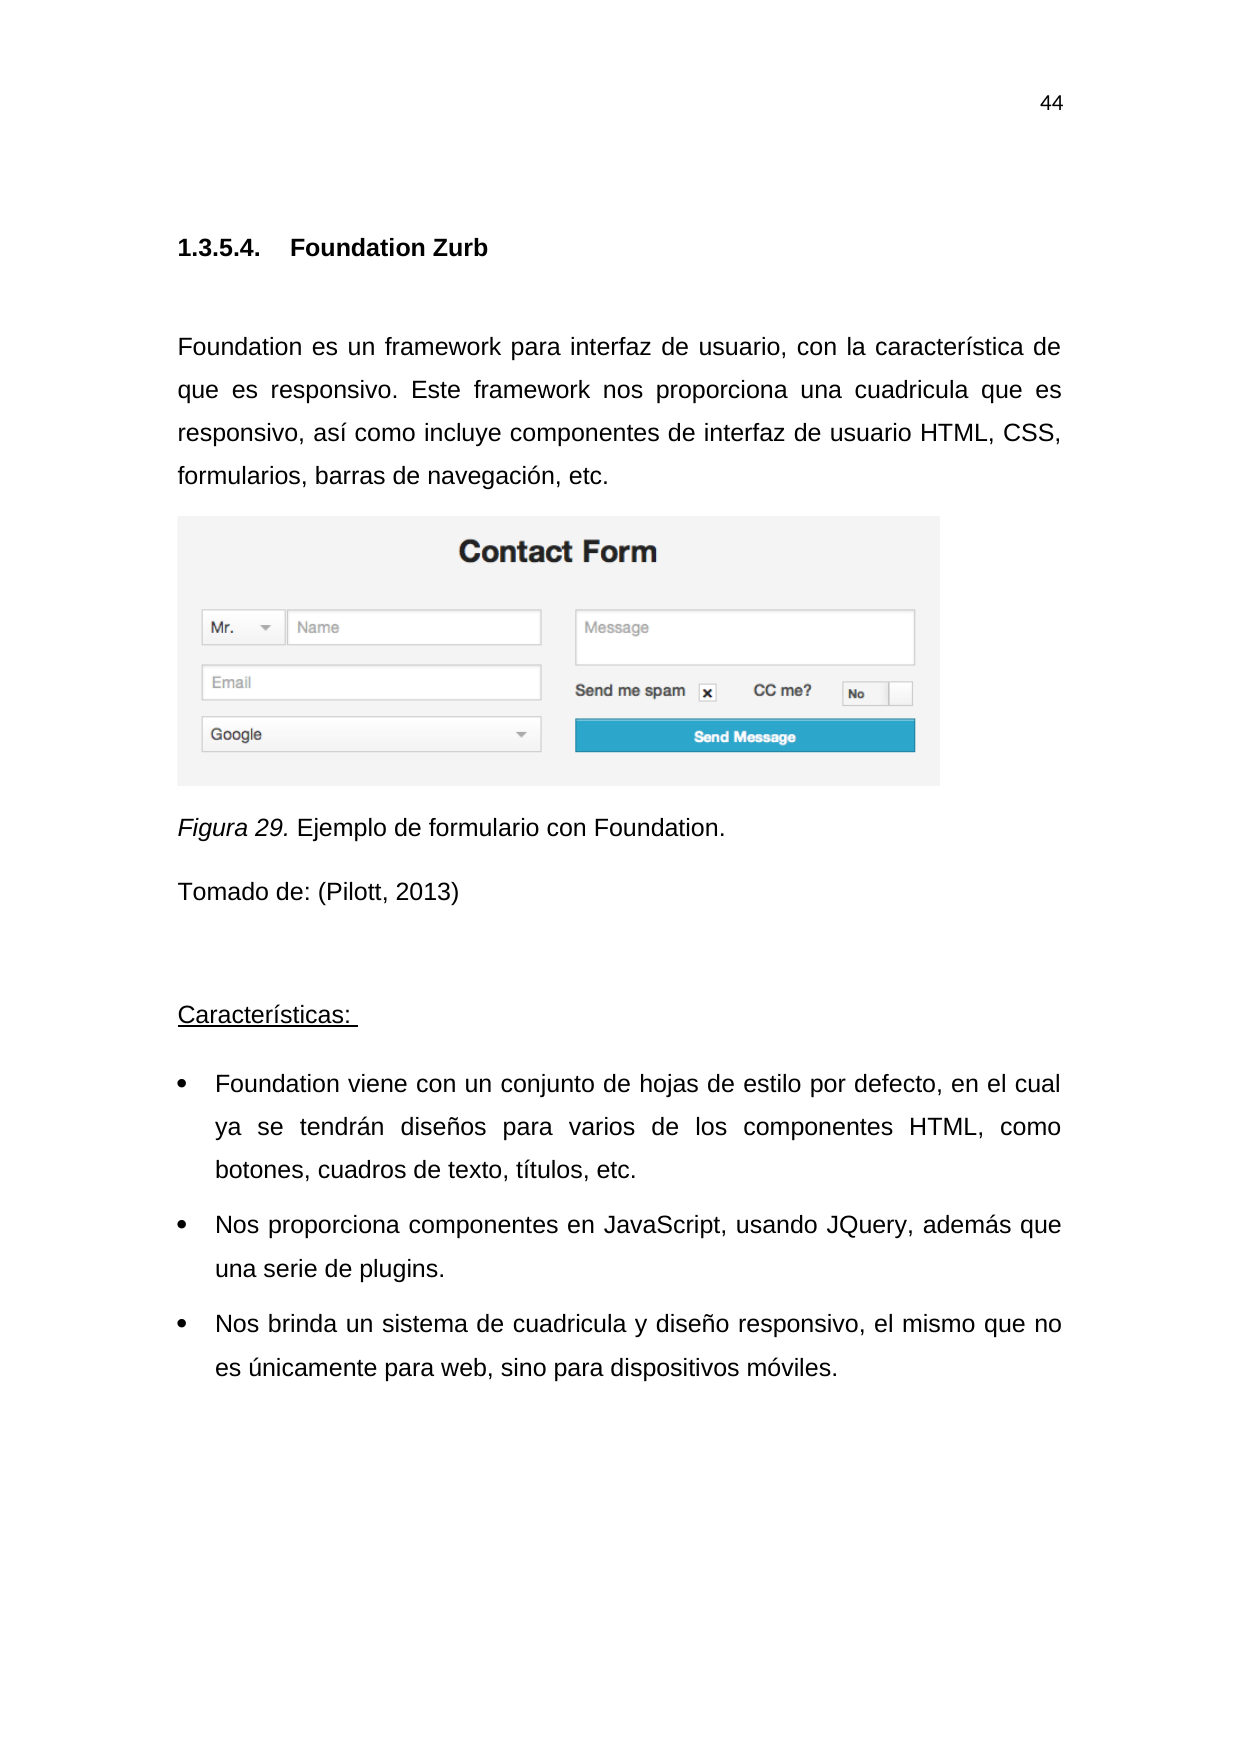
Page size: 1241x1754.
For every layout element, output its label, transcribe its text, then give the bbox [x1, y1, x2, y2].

list Nos brinda un sistema de cuadricula y diseño responsivo, el mismo que no es únicamente para web, sino para dispositivos móviles. [177, 1309, 1063, 1381]
text Figura 29. Ejemplo de formulario con Foundation. [177, 813, 1063, 841]
text Tomado de: [177, 877, 1063, 905]
text Foundation es un framework para interfaz de usuario, con la característica de que es responsivo. Este framework nos proporciona una cuadricula que es responsivo, así como incluye componentes de interfaz de usuario HTML, CSS, formularios, barras de navegación, etc. [177, 332, 1063, 490]
list Nos proporciona componentes en JavaScript, usando JQuery, además que una serie de plugins. [177, 1211, 1063, 1282]
list Foundation viene con un conjunto de hojas de estilo por defecto, en el cual ya se tendrán diseños para varios de los componentes HTML, como botones, cuadros de texto, títulos, etc. [177, 1068, 1063, 1184]
subtitle Foundation Zurb [177, 233, 1063, 262]
text Características: [177, 1000, 1063, 1029]
picture [177, 516, 940, 786]
